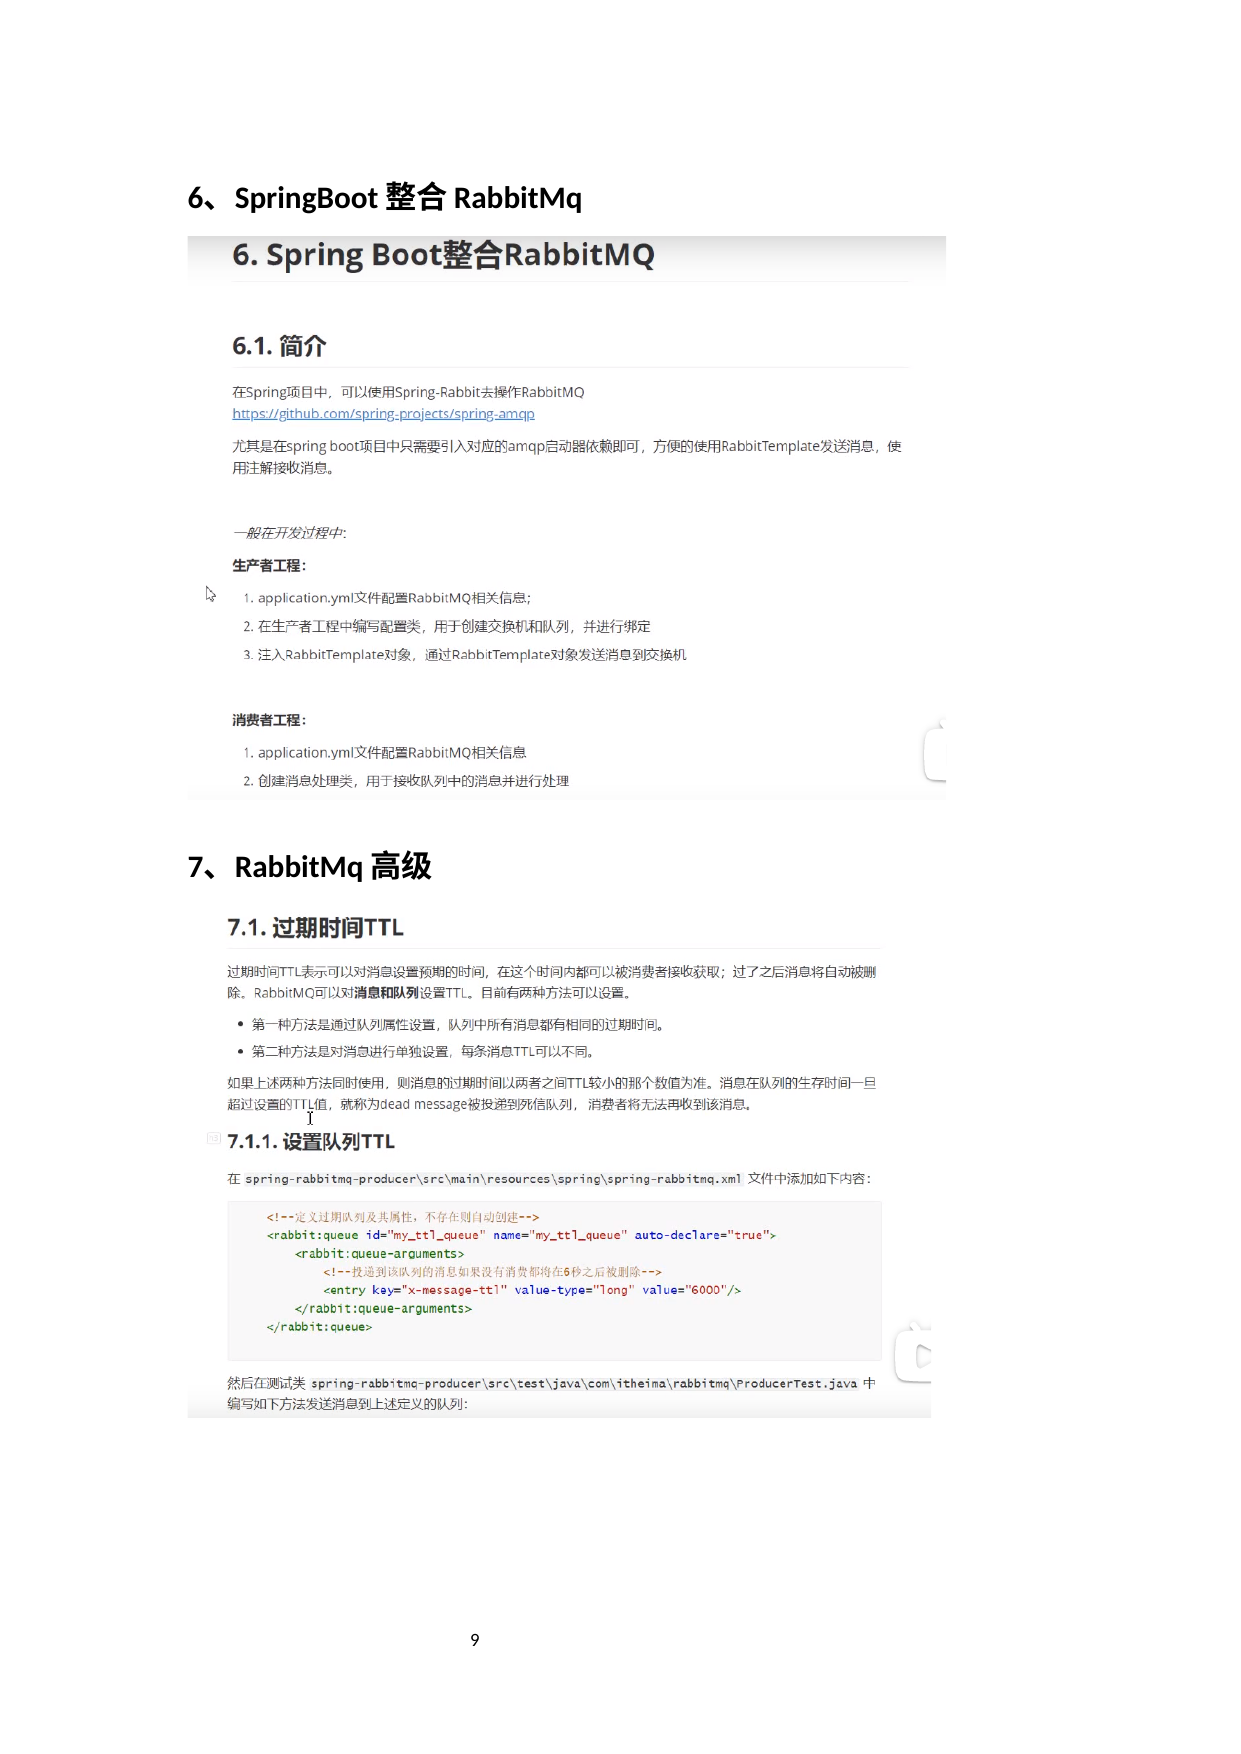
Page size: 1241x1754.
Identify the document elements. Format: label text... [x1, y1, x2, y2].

subtitle SpringBoot整合RabbitMq [187, 162, 1053, 227]
subtitle RabbitMq高级 [187, 832, 1053, 897]
picture [187, 236, 947, 800]
picture [187, 906, 932, 1418]
